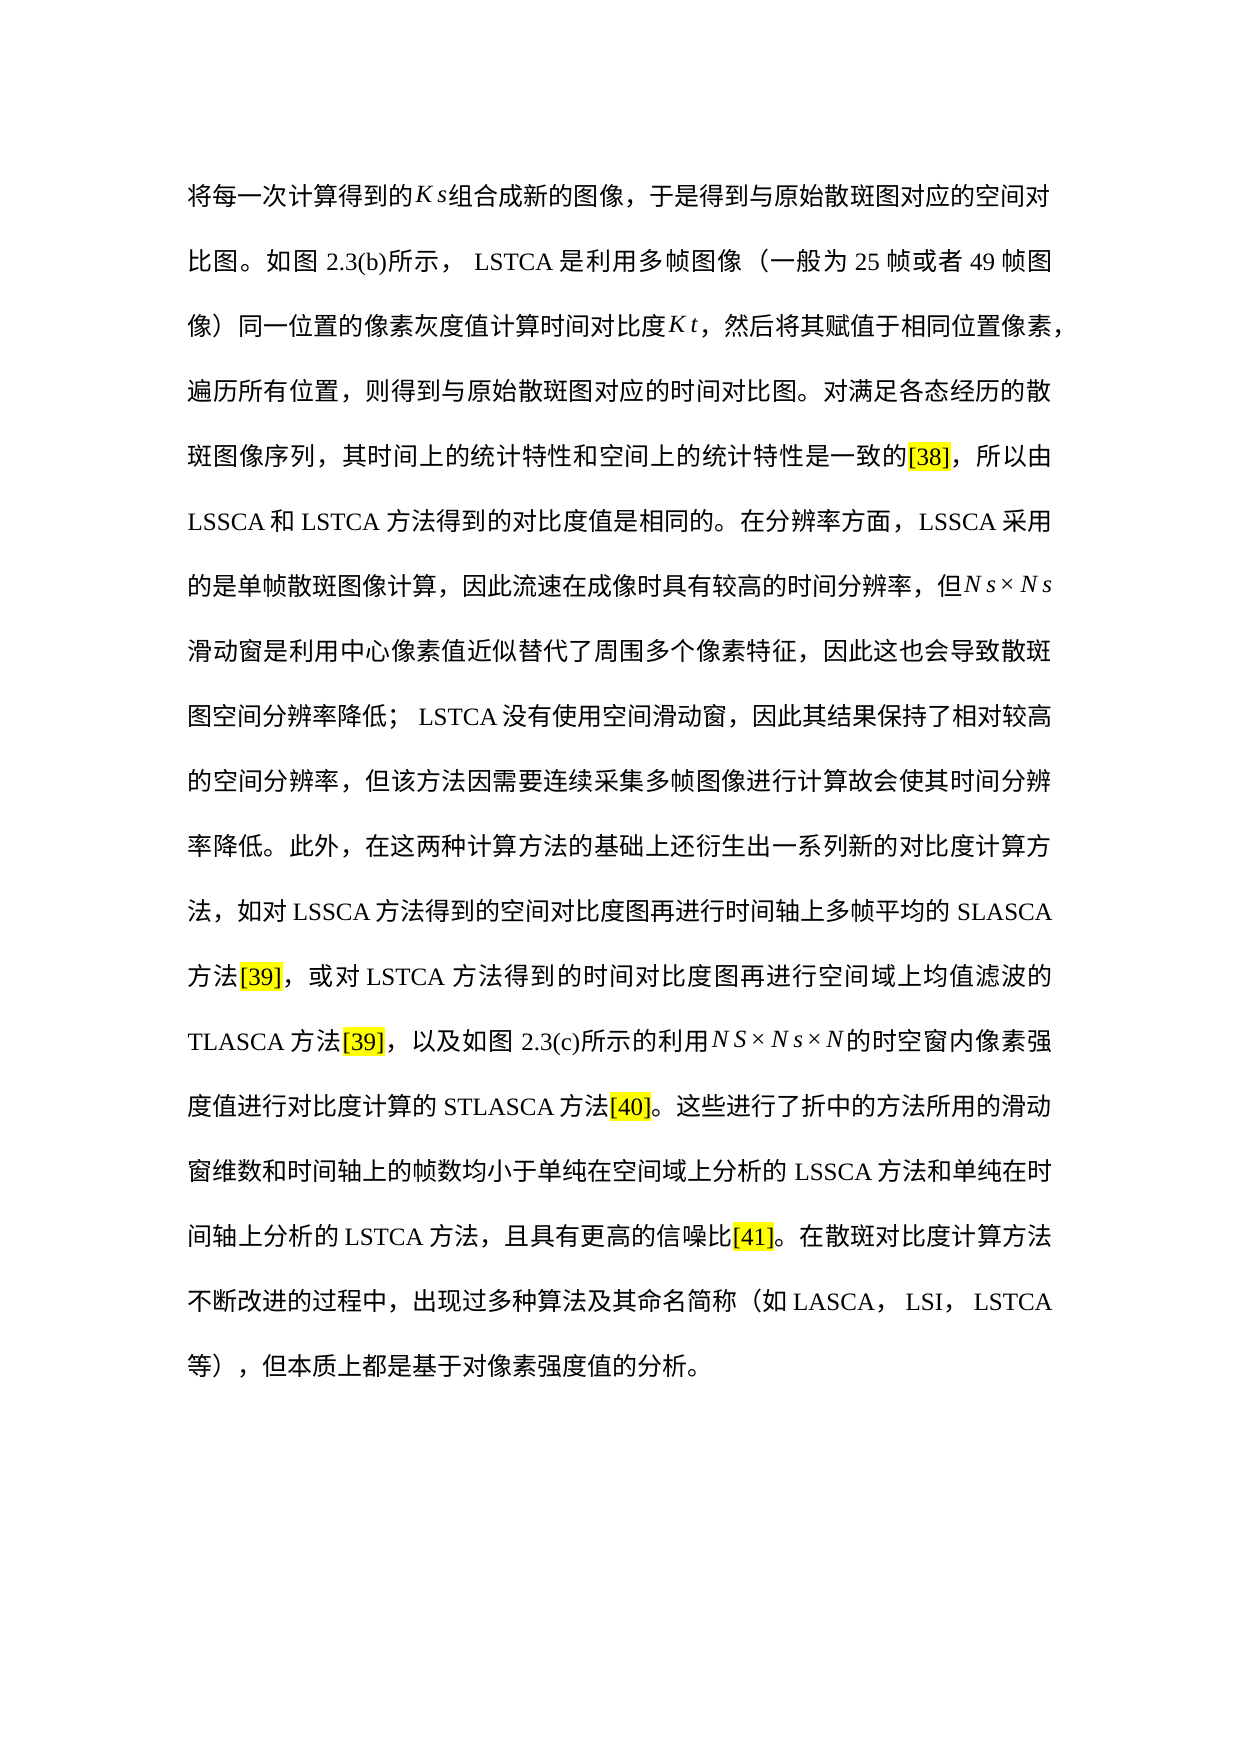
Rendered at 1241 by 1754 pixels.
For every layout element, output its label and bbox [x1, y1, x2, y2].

text [187, 162, 1053, 1397]
